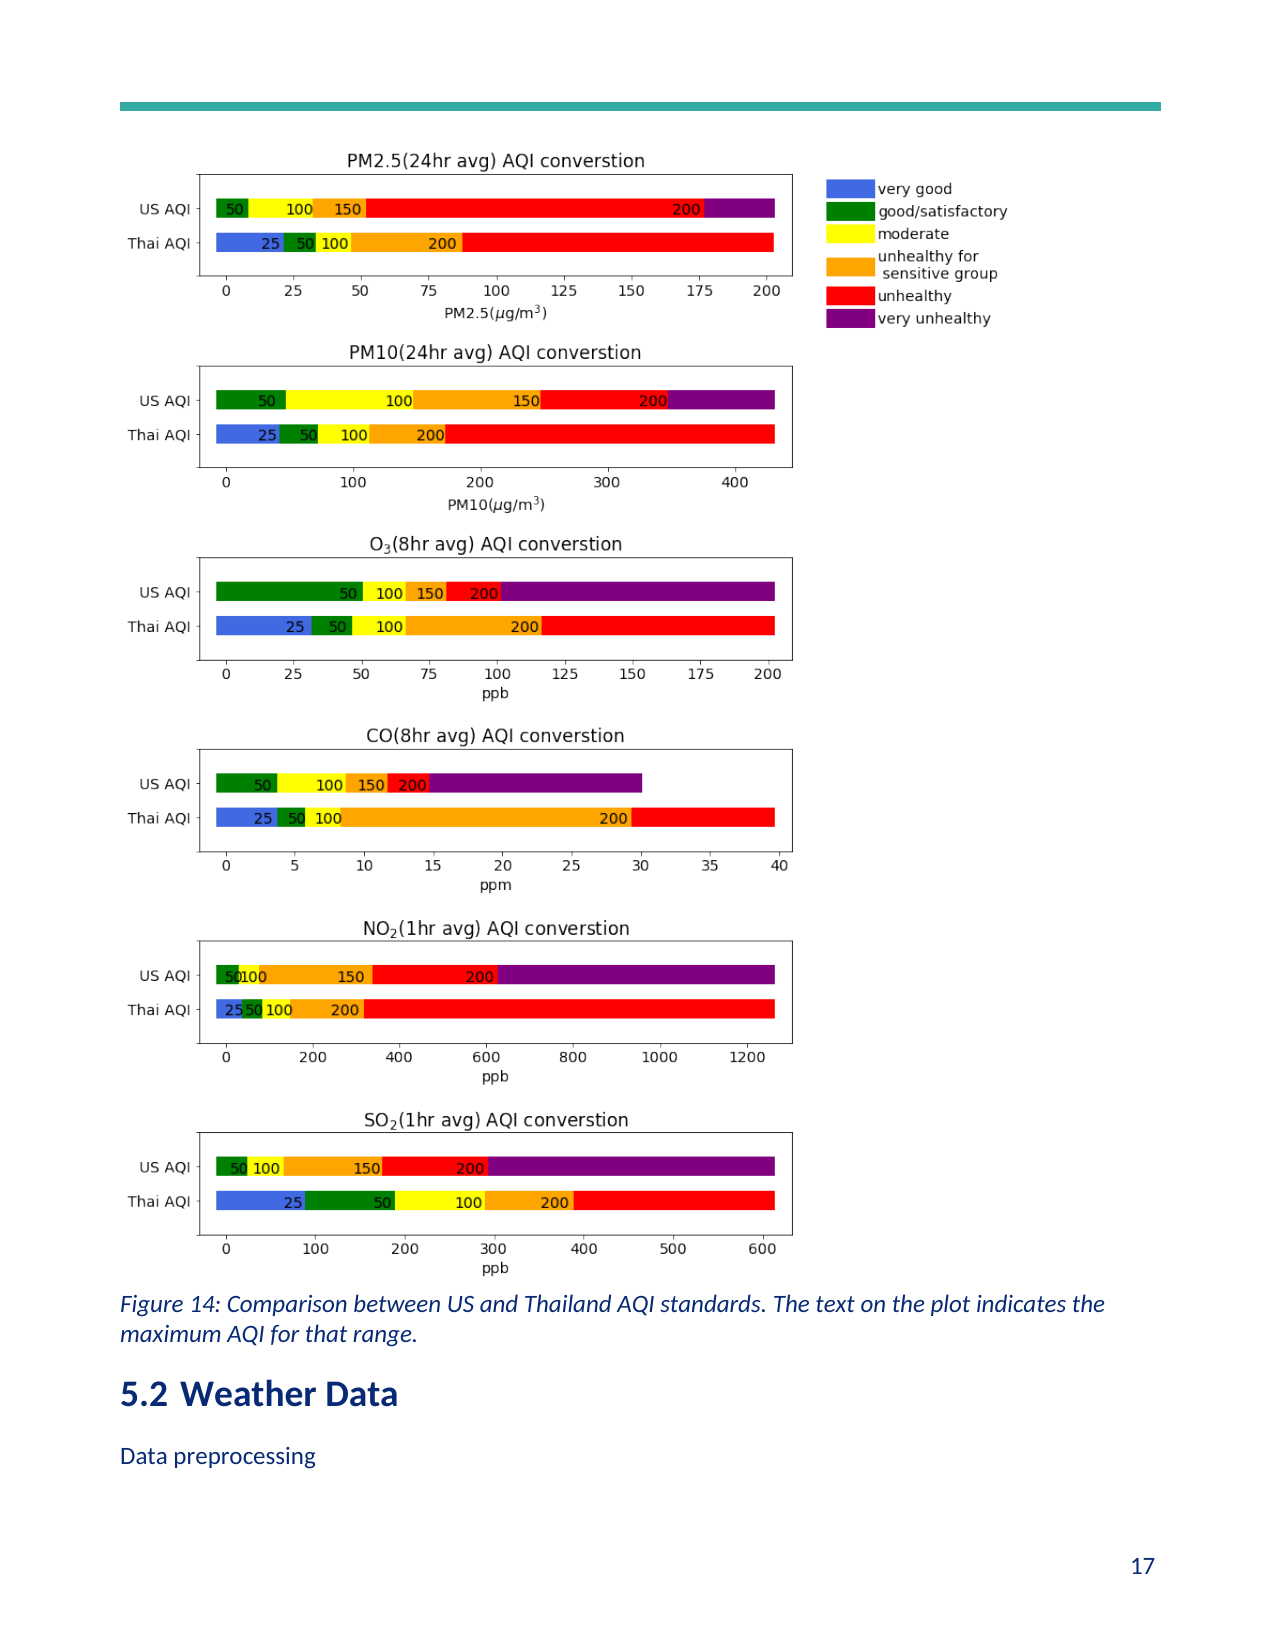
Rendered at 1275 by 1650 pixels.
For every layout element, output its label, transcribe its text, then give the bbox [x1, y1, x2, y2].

picture [120, 146, 1021, 1284]
subtitle Weather Data [120, 1370, 1155, 1416]
text Data preprocessing [120, 1441, 1155, 1471]
